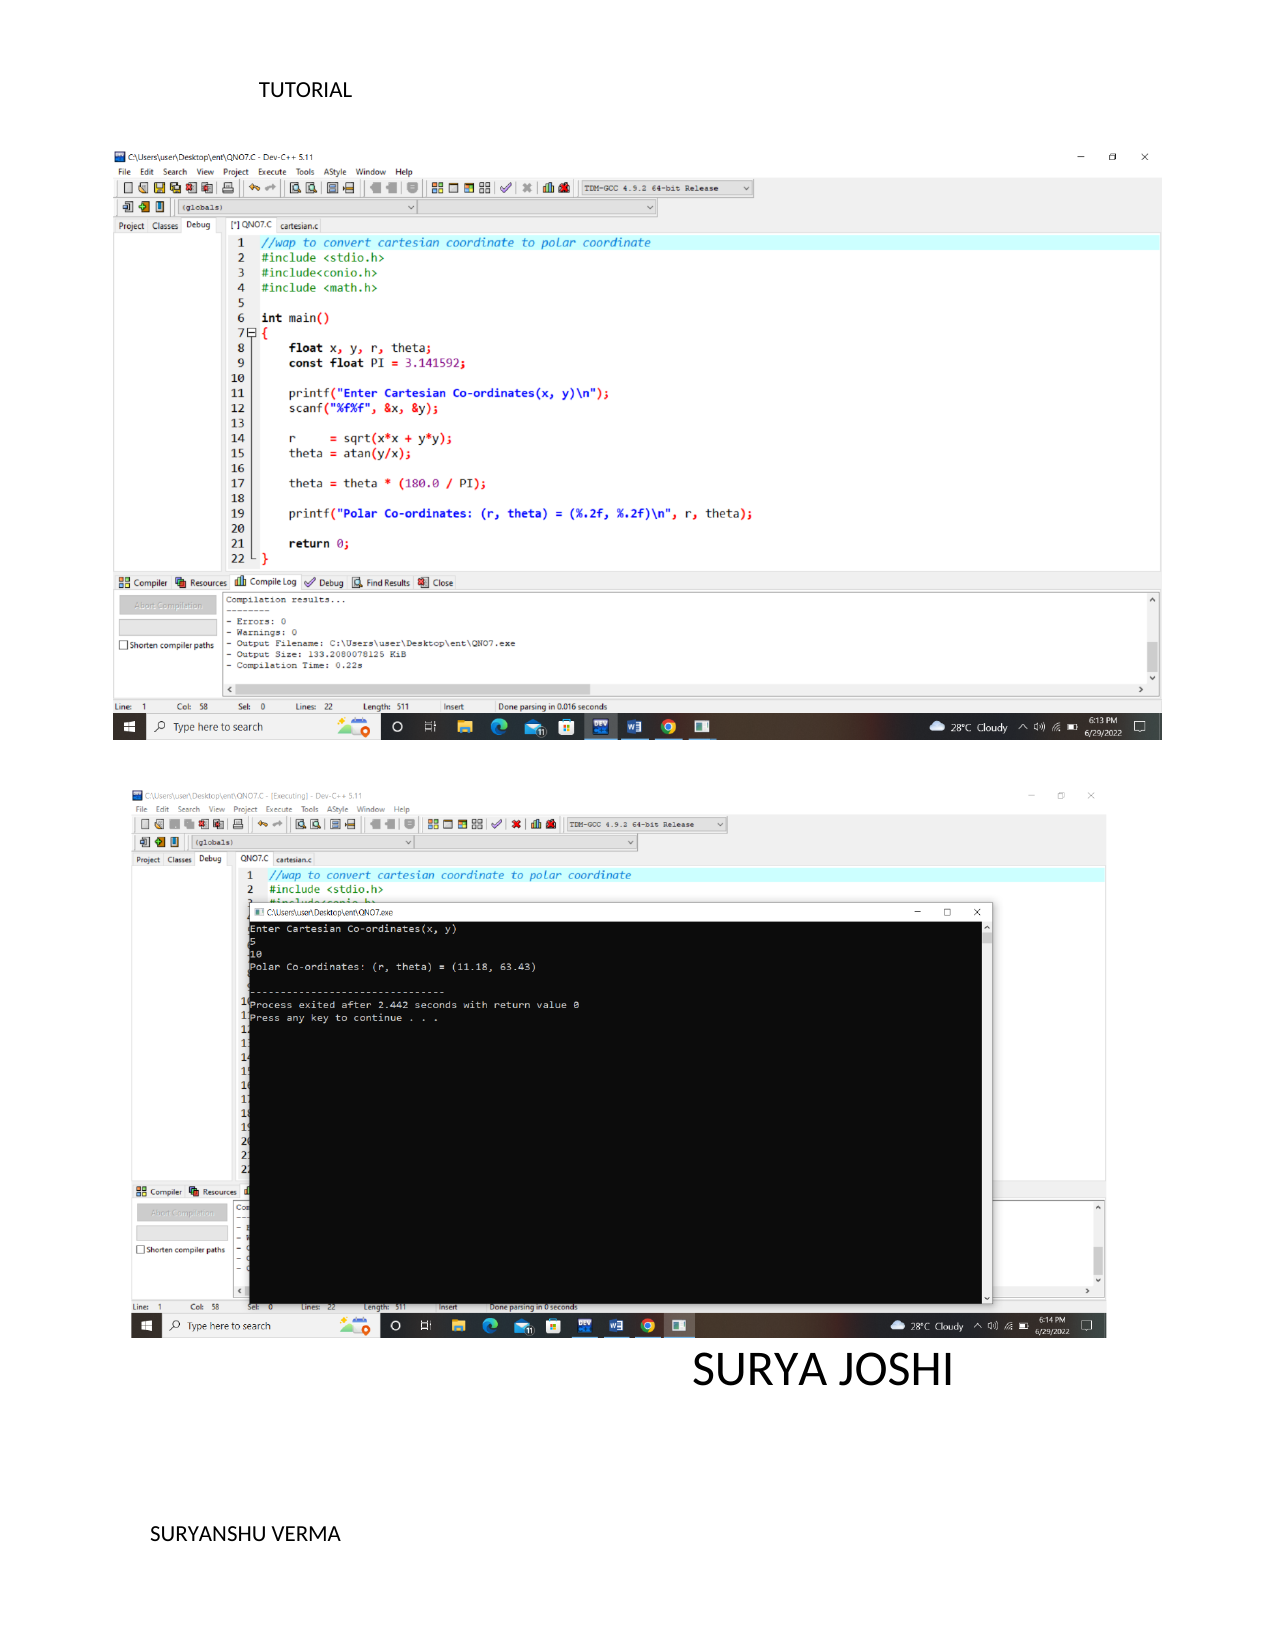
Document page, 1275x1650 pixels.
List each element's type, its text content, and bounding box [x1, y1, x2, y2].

picture [113, 150, 1162, 740]
picture [131, 788, 1107, 1338]
